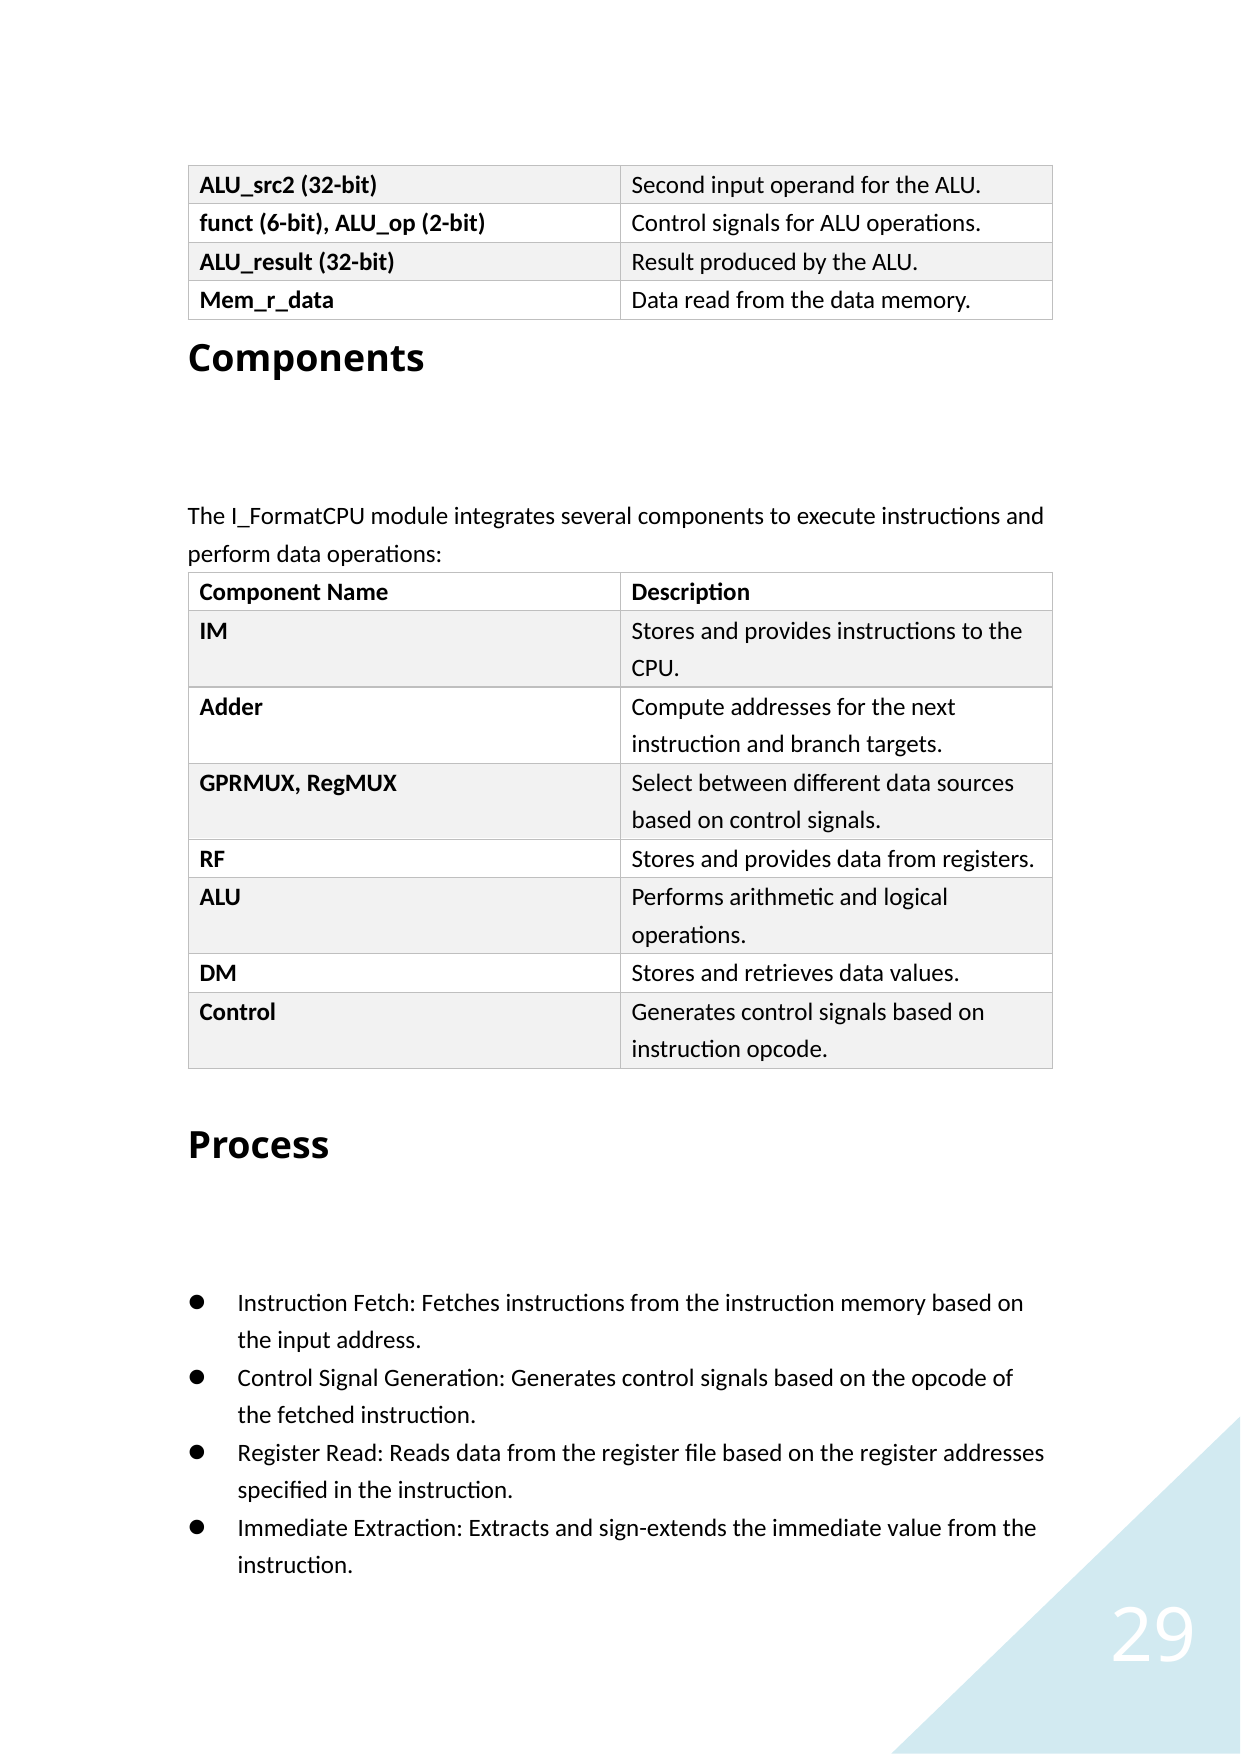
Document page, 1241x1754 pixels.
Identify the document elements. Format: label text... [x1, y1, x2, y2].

table_cell Performs arithmetic and logical operations. [621, 878, 1052, 953]
table_cell Adder [189, 688, 620, 762]
list Control Signal Generation: Generates control signals based on the opcode of the fetched instruction. [187, 1358, 1053, 1433]
table_cell Select between different data sources based on control signals. [621, 764, 1052, 838]
table_cell Stores and provides instructions to the CPU. [621, 611, 1052, 686]
table_header Component Name [189, 573, 620, 610]
table_cell ALU [189, 878, 620, 953]
list Immediate Extraction: Extracts and sign-extends the immediate value from the instruction. [187, 1508, 1053, 1583]
table_cell Compute addresses for the next instruction and branch targets. [621, 688, 1052, 762]
table_cell Mem_r_data [189, 281, 620, 319]
list Instruction Fetch: Fetches instructions from the instruction memory based on the input address. [187, 1283, 1053, 1358]
table_cell DM [189, 954, 620, 992]
table_cell RF [189, 840, 620, 877]
table_cell ALU_src2 (32-bit) [189, 166, 620, 203]
subtitle Components [187, 320, 1053, 395]
table_cell IM [189, 611, 620, 686]
table_cell Control signals for ALU operations. [621, 204, 1052, 242]
table_cell Control [189, 993, 620, 1068]
table_cell funct (6-bit), ALU_op (2-bit) [189, 204, 620, 242]
list Register Read: Reads data from the register file based on the register addresses specified in the instruction. [187, 1433, 1053, 1508]
table_cell Result produced by the ALU. [621, 243, 1052, 280]
table_cell ALU_result (32-bit) [189, 243, 620, 280]
table_cell Stores and retrieves data values. [621, 954, 1052, 992]
subtitle Process [187, 1106, 1053, 1181]
table_cell Generates control signals based on instruction opcode. [621, 993, 1052, 1068]
table_cell GPRMUX, RegMUX [189, 764, 620, 838]
table_cell Data read from the data memory. [621, 281, 1052, 319]
table_cell Second input operand for the ALU. [621, 166, 1052, 203]
table_header Description [621, 573, 1052, 610]
table_cell Stores and provides data from registers. [621, 840, 1052, 877]
text The I_FormatCPU module integrates several components to execute instructions and perform data operations: [187, 497, 1053, 572]
